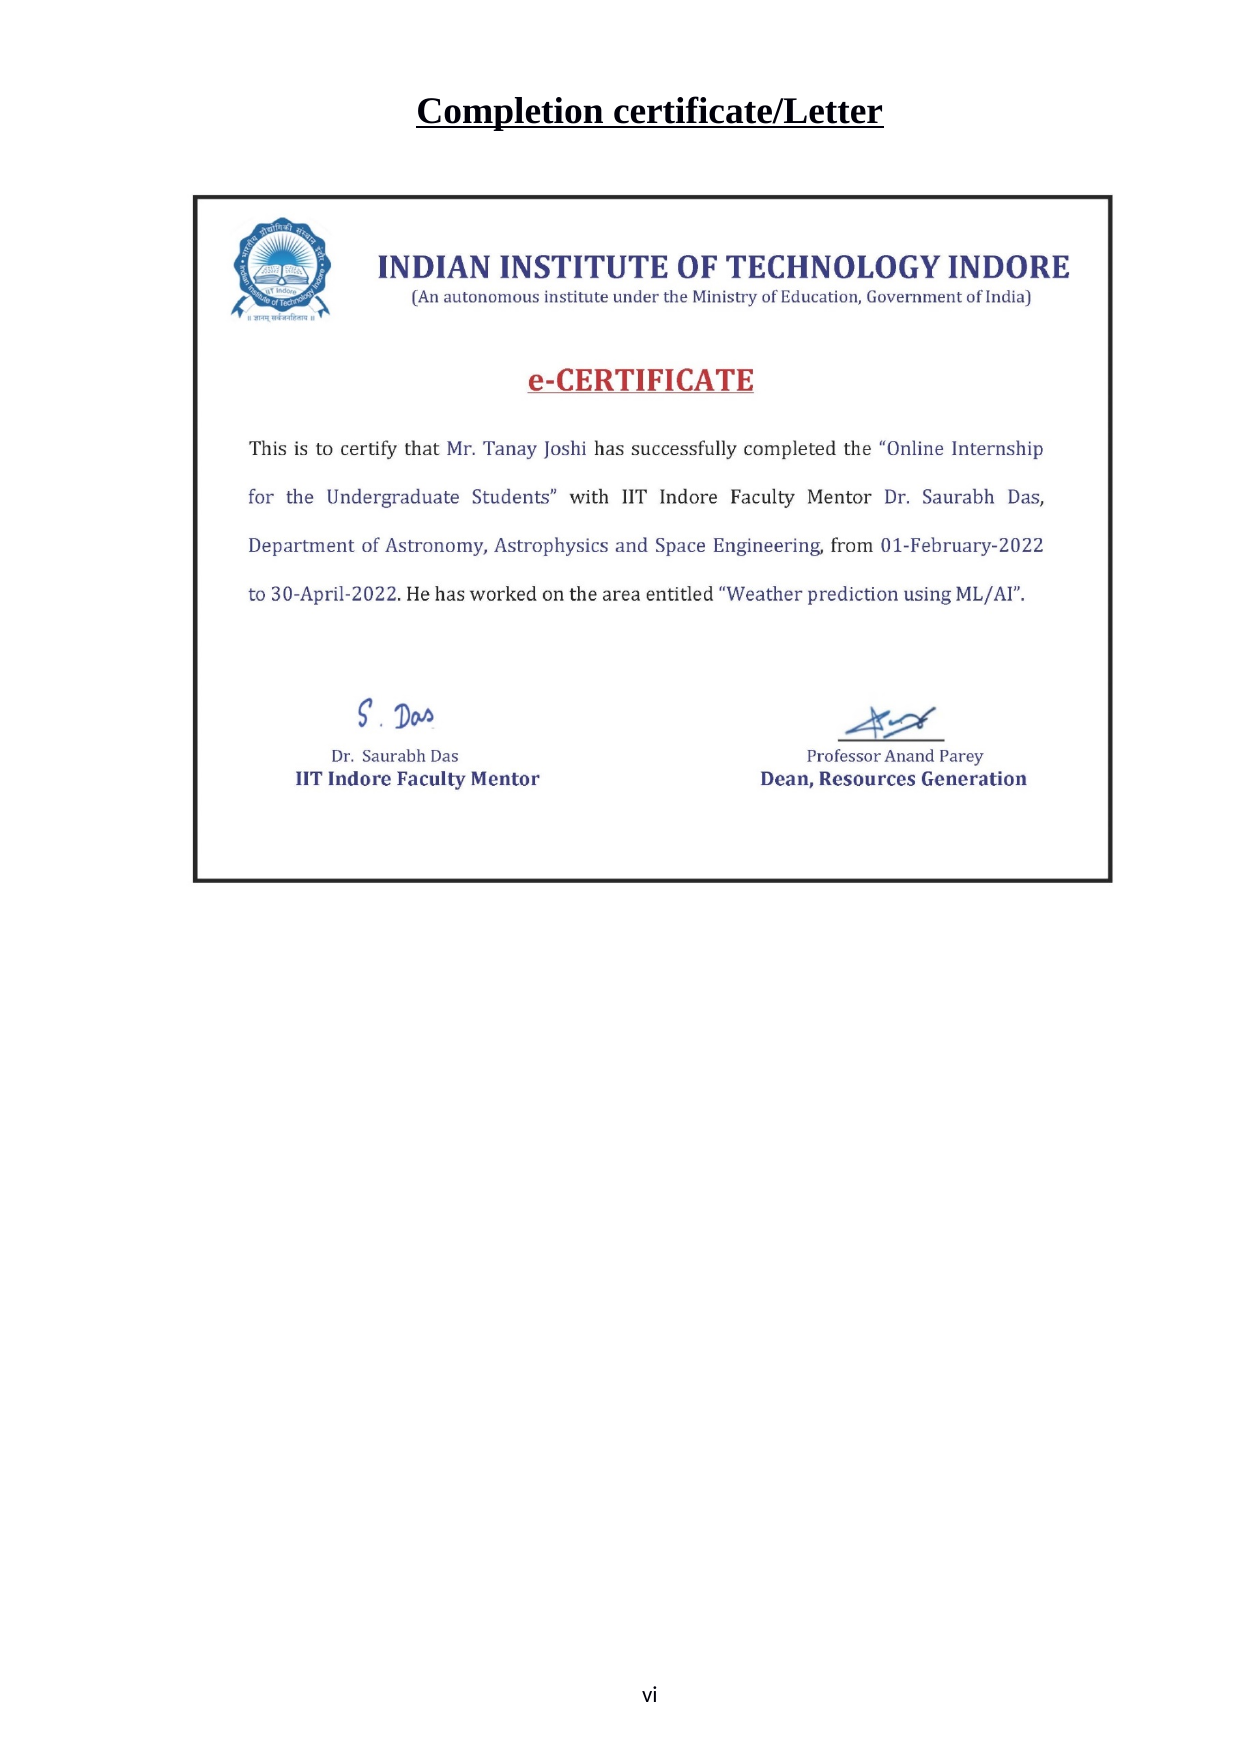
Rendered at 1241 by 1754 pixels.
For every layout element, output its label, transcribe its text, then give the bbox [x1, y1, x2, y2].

picture [183, 182, 1124, 889]
text Completion certificate/Letter [177, 89, 1122, 132]
